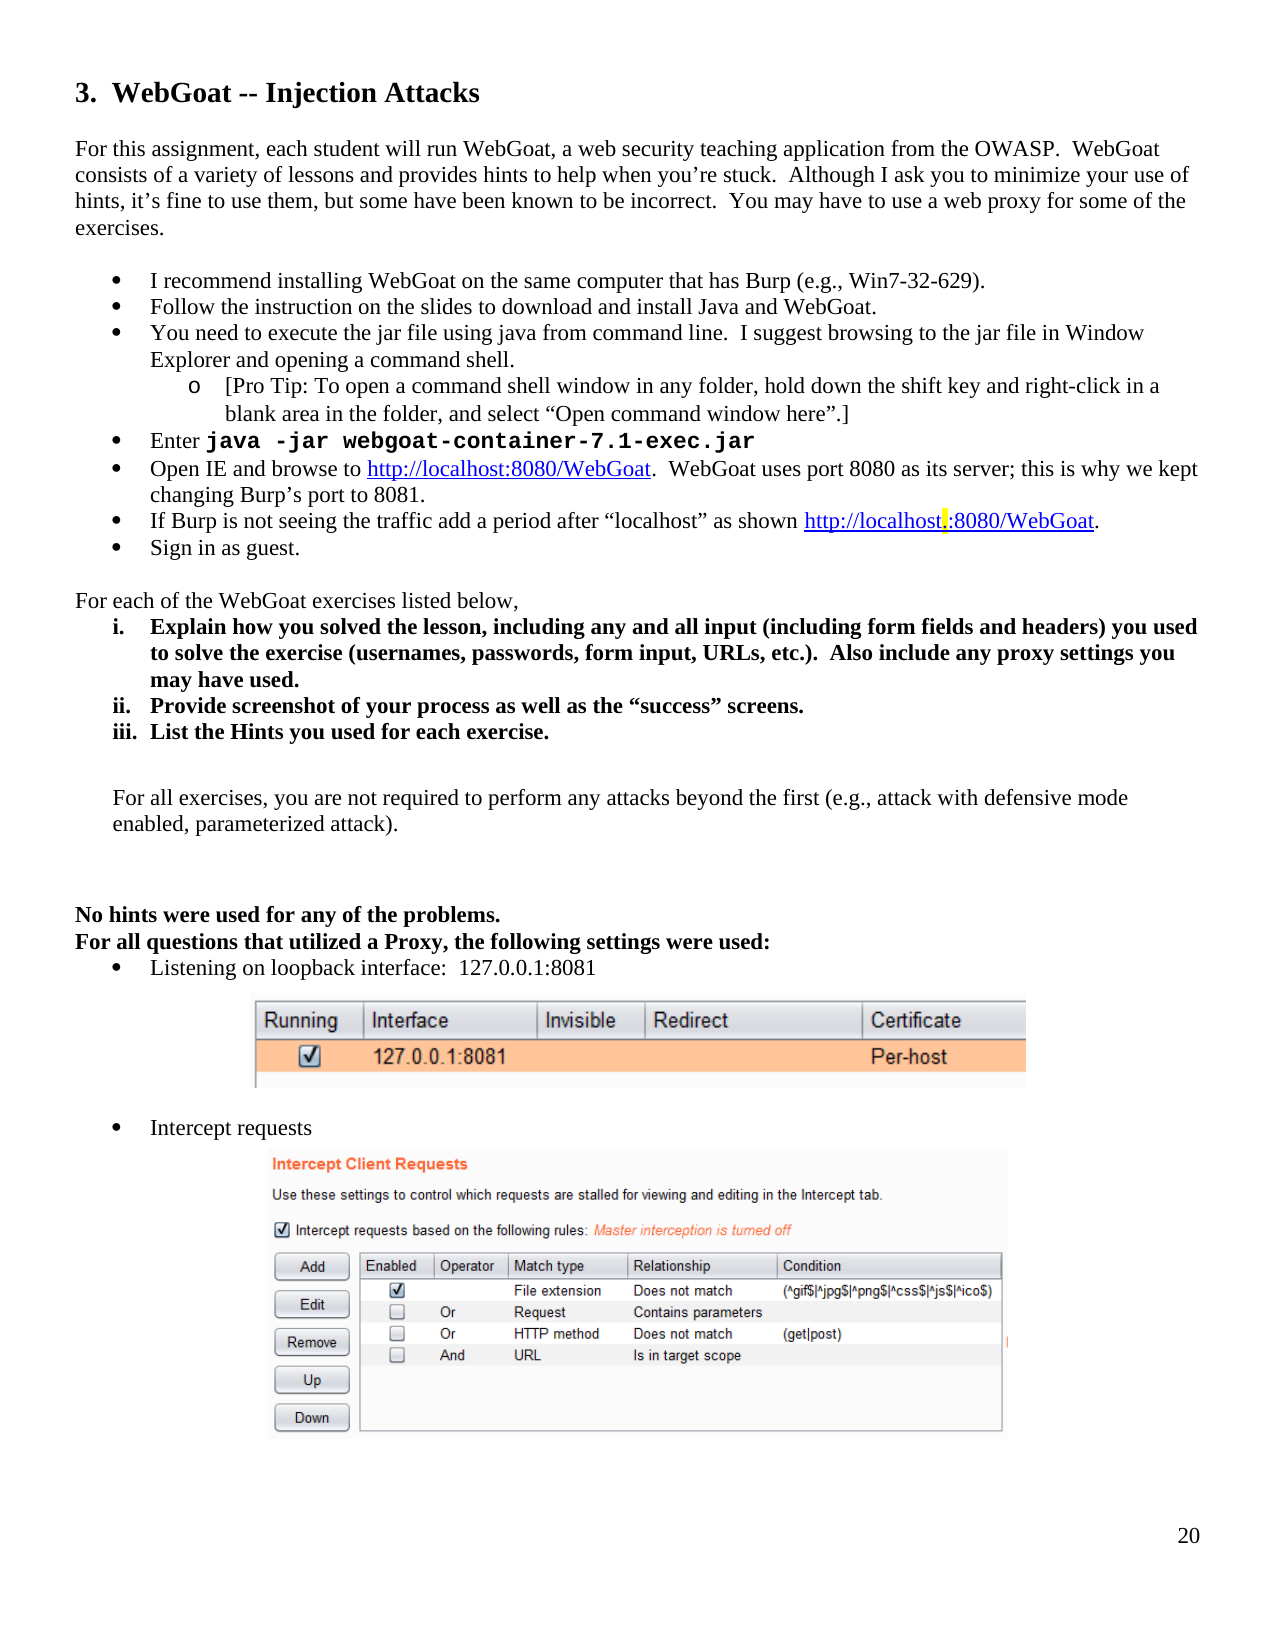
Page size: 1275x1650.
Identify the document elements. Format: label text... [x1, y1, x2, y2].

text For this assignment, each student will run WebGoat, a web security teaching application from the OWASP. WebGoat consists of a variety of lessons and provides hints to help when you’re stuck. Although I ask you to minimize your use of hints, it’s fine to use them, but some have been known to be incorrect. You may have to use a web proxy for some of the exercises. [75, 135, 1200, 240]
list Enter java -jar webgoat-container-7.1-exec.jar [112, 427, 1200, 455]
text 3. WebGoat -- Injection Attacks [75, 75, 1200, 108]
picture [267, 1149, 1008, 1439]
list Sign in as guest. [112, 534, 1200, 560]
text For all exercises, you are not required to perform any attacks beyond the first (e.g., attack with defensive mode enabled, parameterized attack). [112, 784, 1200, 836]
list Intercept requests [112, 1114, 1200, 1140]
text For each of the WebGoat exercises listed below, [75, 587, 1200, 613]
text i. Explain how you solved the lesson, including any and all input (including form fields and headers) you used to solve the exercise (usernames, passwords, form input, URLs, etc.). Also include any proxy settings you may have used. [112, 613, 1200, 692]
list Follow the instruction on the slides to download and install Java and WebGoat. [112, 293, 1200, 319]
list [Pro Tip: To open a command shell window in any folder, hold down the shift key and right-click in a blank area in the folder, and select “Open command window here”.] [187, 372, 1200, 427]
list You need to execute the jar file using java from command line. I suggest browsing to the jar file in Window Explorer and opening a command shell. [112, 319, 1200, 372]
text For all questions that utilized a Proxy, the following settings were used: [75, 928, 1200, 954]
list If Burp is not seeing the traffic add a period after “localhost” as shown http://localhost.:8080/WebGoat. [112, 508, 942, 534]
picture [249, 993, 1026, 1088]
text No hints were used for any of the problems. [75, 902, 1200, 928]
list Listening on loopback interface: 127.0.0.1:8081 [112, 954, 1200, 981]
list Open IE and browse to http://localhost:8080/WebGoat. WebGoat uses port 8080 as its server; this is why we kept changing Burp’s port to 8081. [112, 455, 1200, 508]
list If Burp is not seeing the traffic add a period after “localhost” as shown http://localhost.:8080/WebGoat. [948, 508, 1200, 534]
list I recommend installing WebGoat on the same computer that has Burp (e.g., Win7-32-629). [112, 267, 1200, 293]
text iii. List the Hints you used for each exercise. [112, 718, 1200, 745]
text ii. Provide screenshot of your process as well as the “success” screens. [112, 692, 1200, 718]
